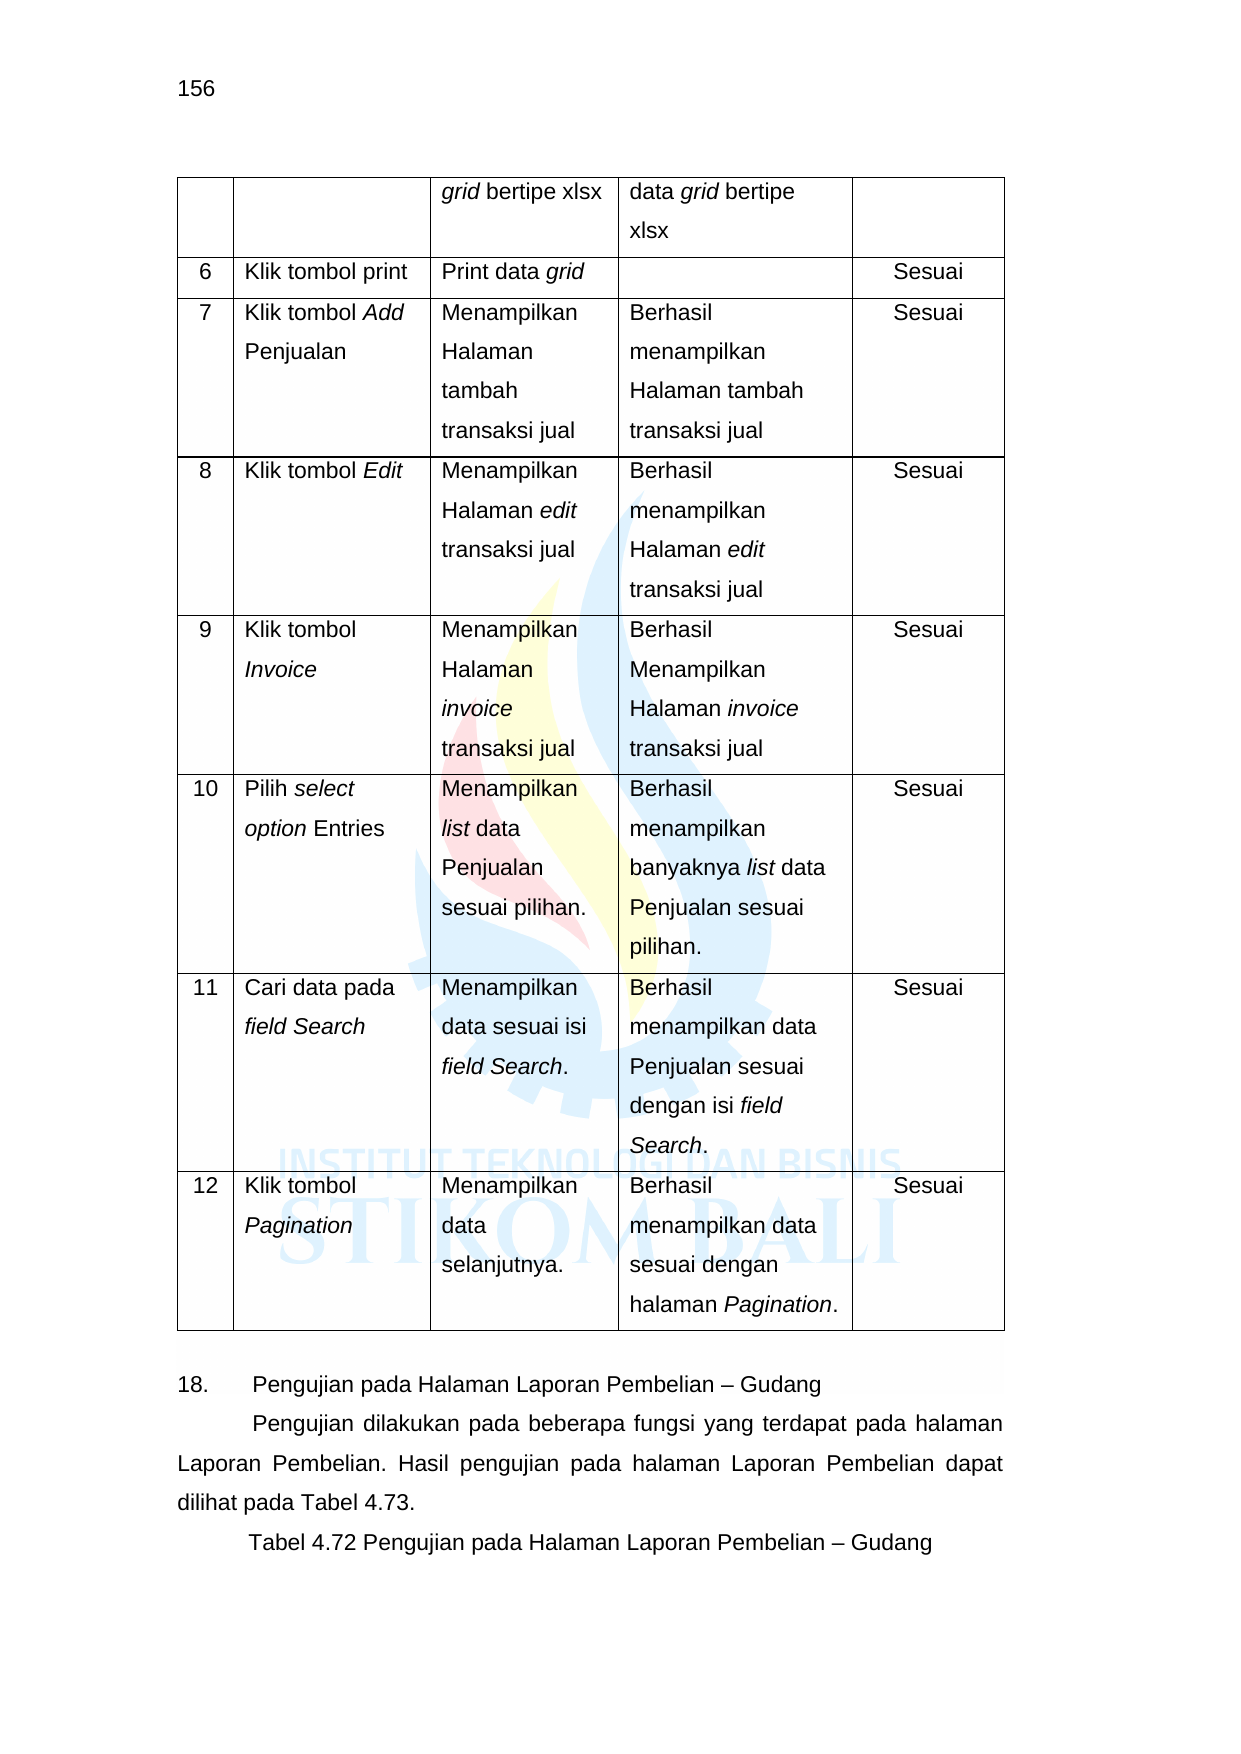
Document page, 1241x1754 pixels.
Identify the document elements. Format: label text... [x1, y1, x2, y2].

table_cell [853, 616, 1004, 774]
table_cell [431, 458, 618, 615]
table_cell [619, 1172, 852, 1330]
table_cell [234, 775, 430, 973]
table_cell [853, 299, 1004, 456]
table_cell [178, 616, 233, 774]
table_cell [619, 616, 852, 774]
text Pengujian dilakukan pada beberapa fungsi yang terdapat pada halaman Laporan Pembelian. Hasil pengujian pada halaman Laporan Pembelian dapat dilihat pada Tabel 4.73. [177, 1410, 1003, 1516]
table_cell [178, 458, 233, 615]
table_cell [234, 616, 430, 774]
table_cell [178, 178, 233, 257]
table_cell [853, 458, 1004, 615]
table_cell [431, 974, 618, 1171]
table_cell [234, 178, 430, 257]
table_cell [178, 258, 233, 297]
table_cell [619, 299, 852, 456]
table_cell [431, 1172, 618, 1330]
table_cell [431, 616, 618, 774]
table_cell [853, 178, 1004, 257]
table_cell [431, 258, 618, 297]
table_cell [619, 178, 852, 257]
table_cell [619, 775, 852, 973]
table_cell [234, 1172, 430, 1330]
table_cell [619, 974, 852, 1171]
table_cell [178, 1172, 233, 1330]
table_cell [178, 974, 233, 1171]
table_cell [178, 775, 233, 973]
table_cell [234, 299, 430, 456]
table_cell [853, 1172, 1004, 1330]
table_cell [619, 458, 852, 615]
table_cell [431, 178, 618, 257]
list Pengujian pada Halaman Laporan Pembelian – Gudang [177, 1371, 1003, 1397]
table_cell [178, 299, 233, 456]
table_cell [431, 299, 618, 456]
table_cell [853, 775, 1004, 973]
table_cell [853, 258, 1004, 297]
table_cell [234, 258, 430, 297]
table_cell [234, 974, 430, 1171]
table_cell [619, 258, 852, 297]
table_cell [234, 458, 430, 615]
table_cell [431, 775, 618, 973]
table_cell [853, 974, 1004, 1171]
